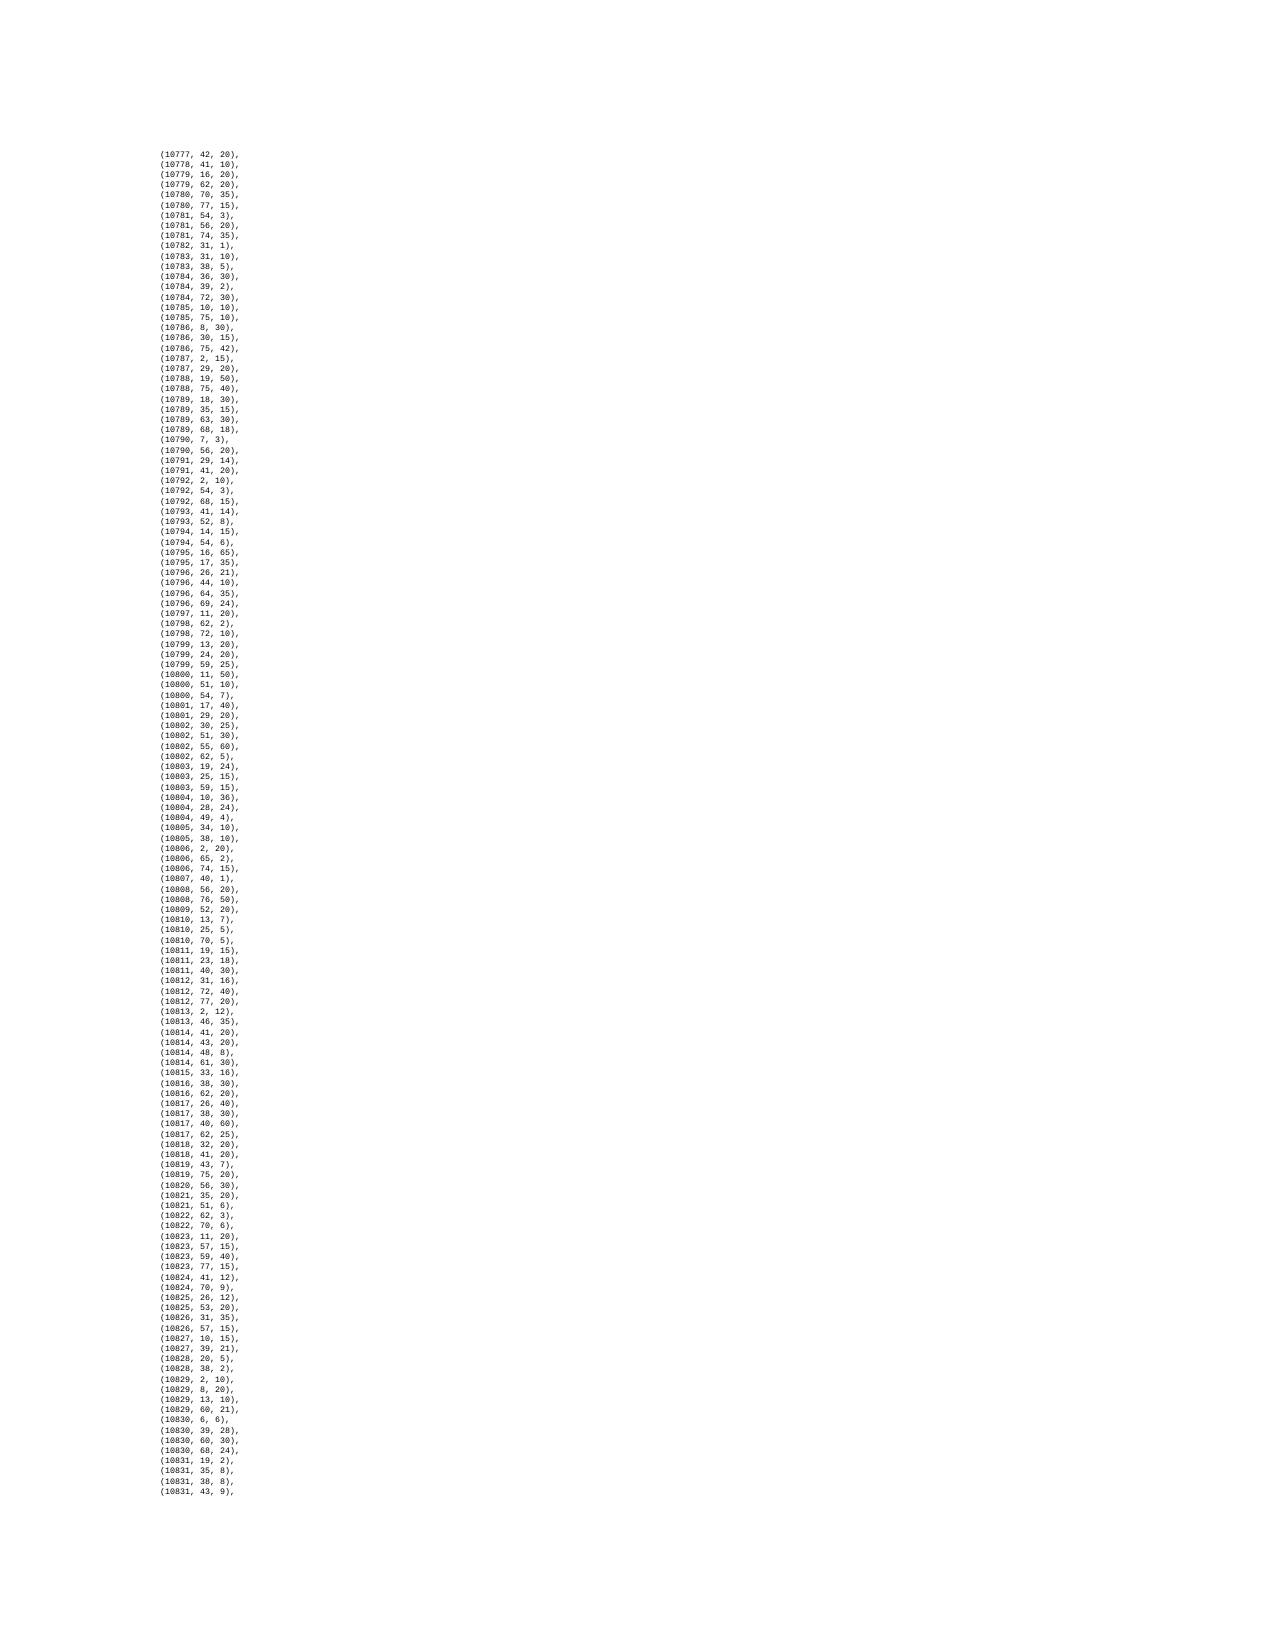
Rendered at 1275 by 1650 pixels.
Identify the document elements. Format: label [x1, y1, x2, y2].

text [150, 150, 1125, 1497]
